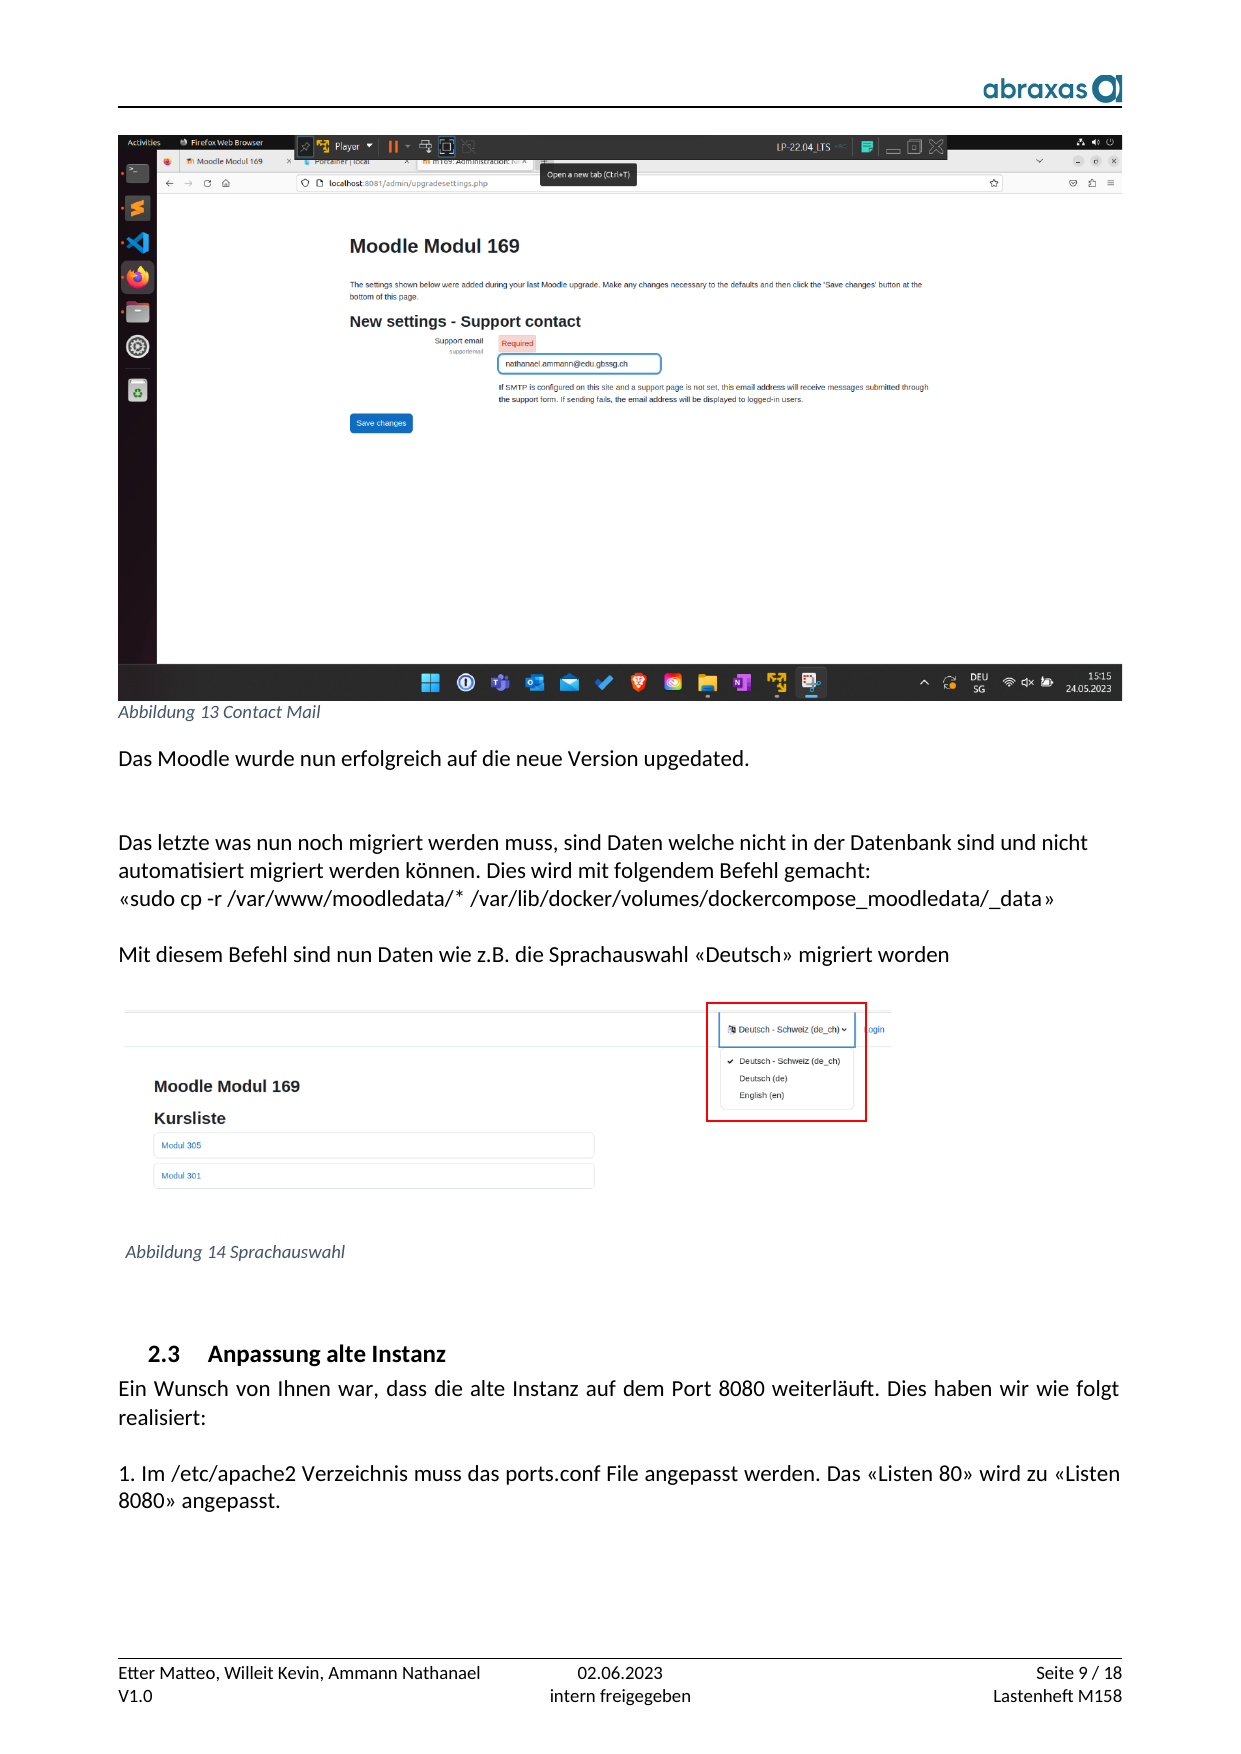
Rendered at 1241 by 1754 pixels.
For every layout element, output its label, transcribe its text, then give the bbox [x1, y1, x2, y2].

picture [983, 75, 1123, 103]
text 1. Im /etc/apache2 Verzeichnis muss das ports.conf File angepasst werden. Das «Listen 80» wird zu «Listen 8080» angepasst. [118, 1459, 1122, 1515]
text Das letzte was nun noch migriert werden muss, sind Daten welche nicht in der Datenbank sind und nicht automatisiert migriert werden können. Dies wird mit folgendem Befehl gemacht: «sudo cp -r /var/www/moodledata/* /var/lib/docker/volumes/dockercompose_moodledata/_data» [118, 828, 1122, 912]
text Ein Wunsch von Ihnen war, dass die alte Instanz auf dem Port 8080 weiterläuft. Dies haben wir wie folgt realisiert: [118, 1374, 1122, 1431]
text Das Moodle wurde nun erfolgreich auf die neue Version upgedated. [118, 744, 1122, 772]
picture [708, 1009, 865, 1120]
subtitle Anpassung alte Instanz [148, 1338, 1122, 1368]
text Mit diesem Befehl sind nun Daten wie z.B. die Sprachauswahl «Deutsch» migriert worden [118, 940, 1122, 968]
picture [118, 135, 1123, 701]
picture [124, 1009, 891, 1272]
